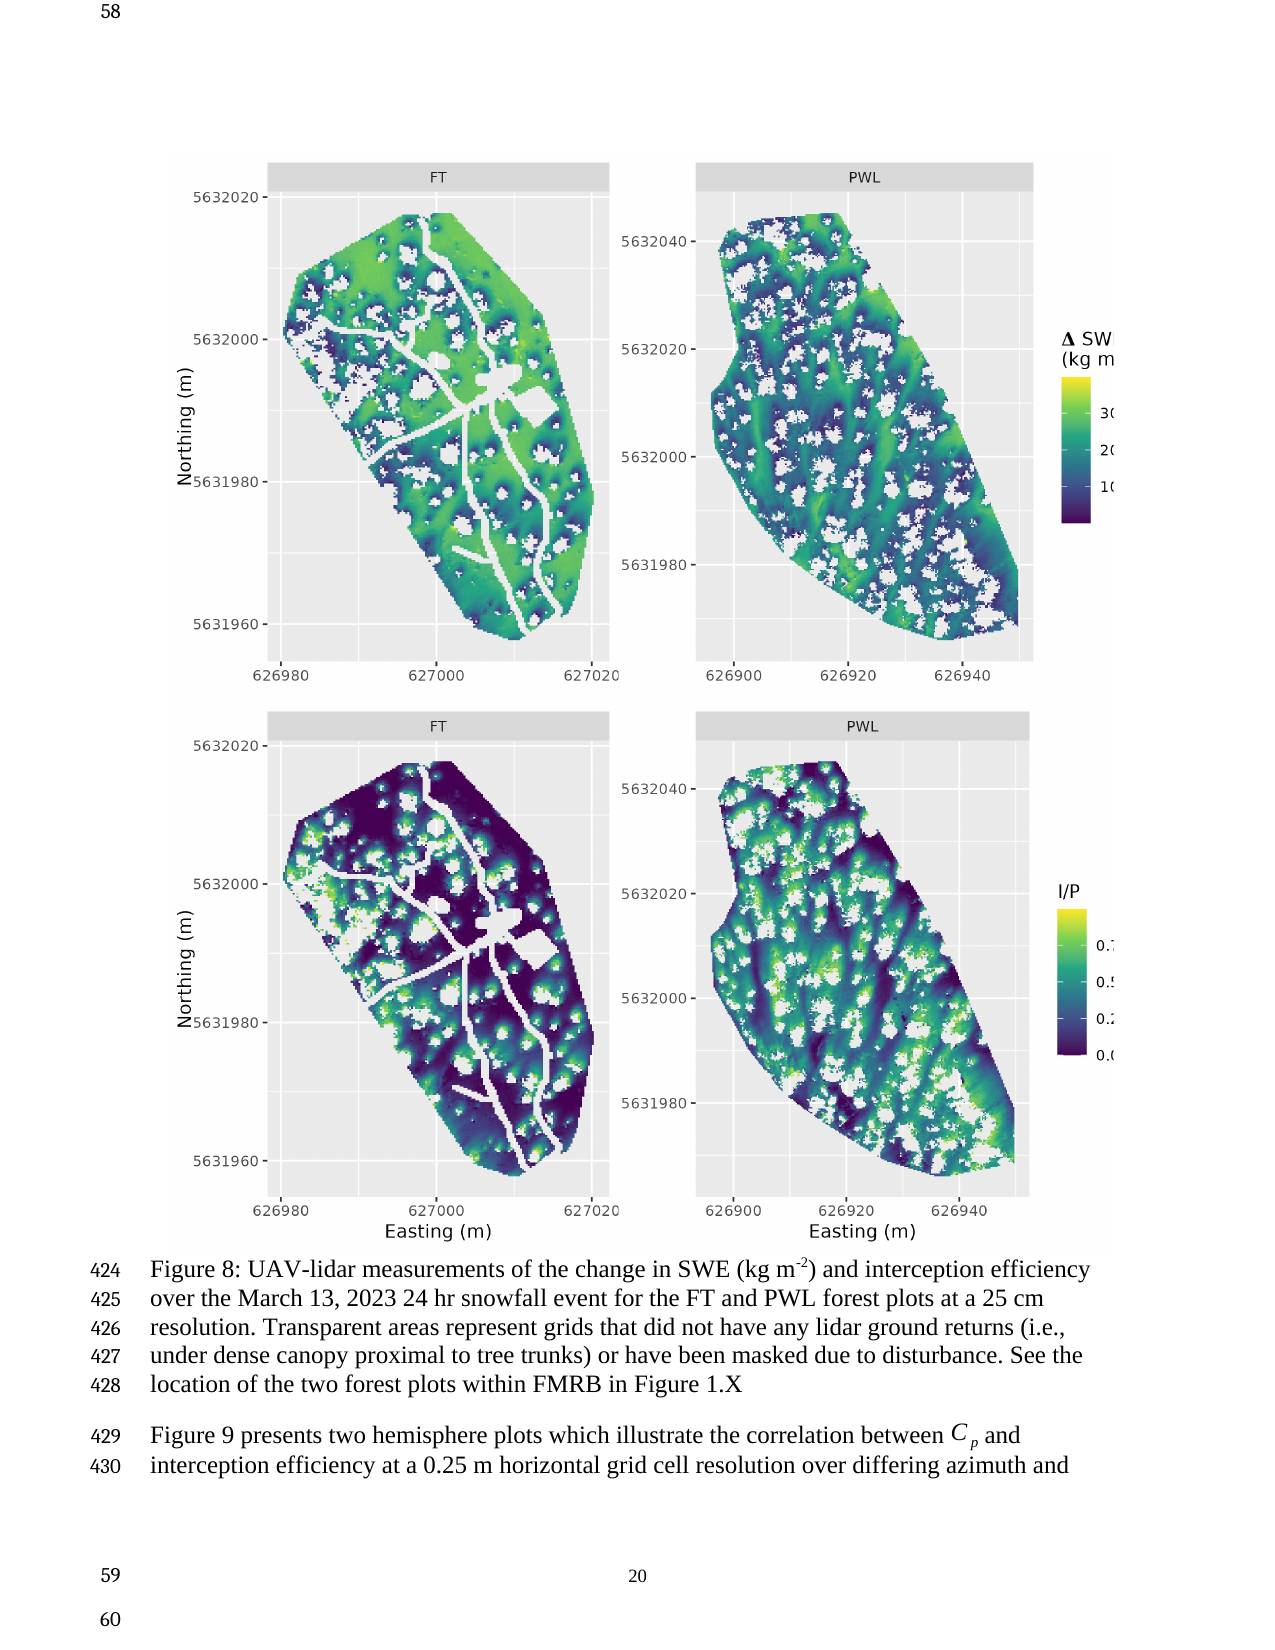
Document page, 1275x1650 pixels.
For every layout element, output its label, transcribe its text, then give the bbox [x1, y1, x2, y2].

table_header Figure 8: UAV-lidar measurements of the change in SWE (kg m-2) and interception efficiency over the March 13, 2023 24 hr snowfall event for the FT and PWL forest plots at a 25 cm resolution. Transparent areas represent grids that did not have any lidar ground returns (i.e., under dense canopy proximal to tree trunks) or have been masked due to disturbance. See the location of the two forest plots within FMRB in Figure 1. [139, 150, 1114, 1254]
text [150, 1419, 1125, 1479]
picture [168, 153, 1114, 1251]
